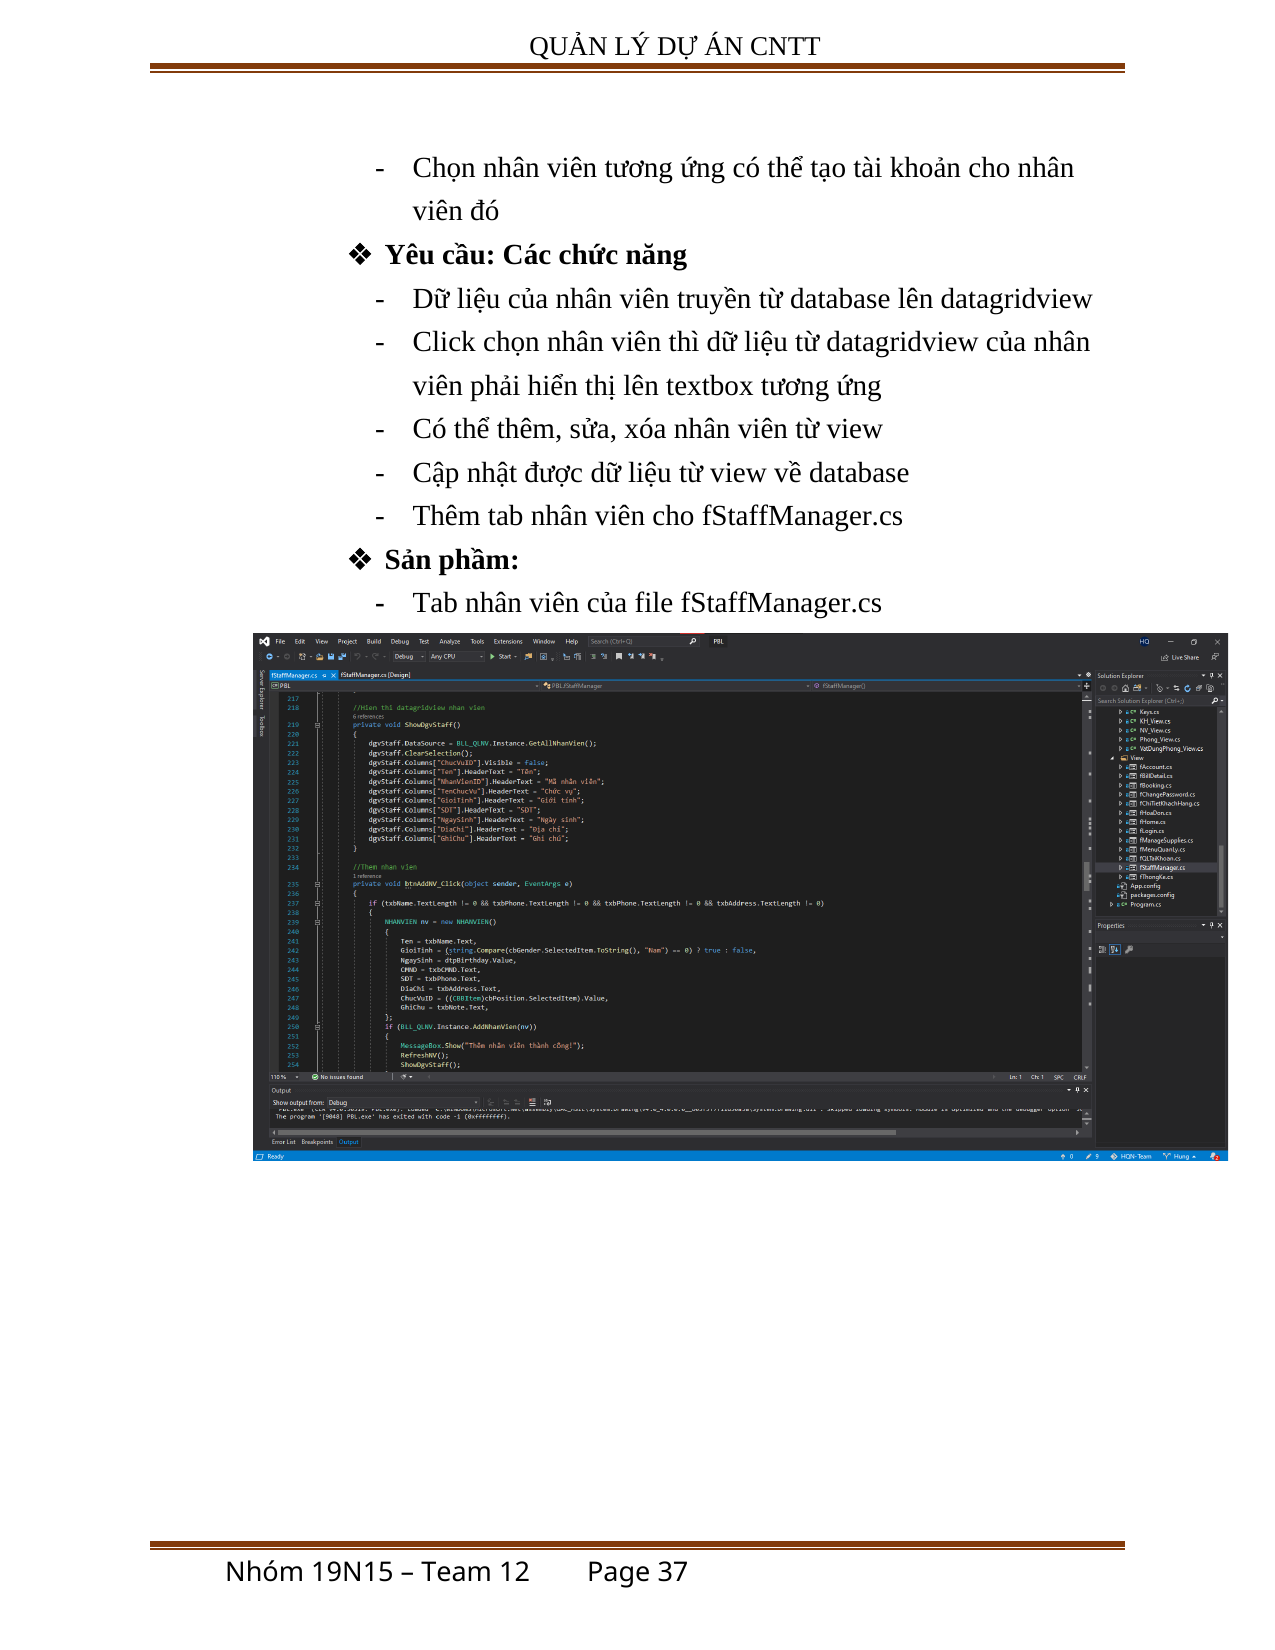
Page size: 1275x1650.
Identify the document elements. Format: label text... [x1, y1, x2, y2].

list Chọn nhân viên tương ứng có thể tạo tài khoản cho nhân viên đó [375, 150, 1125, 227]
list Cập nhật được dữ liệu từ view về database [375, 455, 1125, 488]
list Yêu cầu: Các chức năng [347, 237, 1125, 271]
list Tab nhân viên của file fStaffManager.cs [375, 586, 1125, 619]
list Dữ liệu của nhân viên truyền từ database lên datagridview [375, 281, 1125, 314]
list Click chọn nhân viên thì dữ liệu từ datagridview của nhân viên phải hiển thị lên textbox tương ứng [375, 324, 1125, 401]
picture [253, 633, 1229, 1161]
list Sản phầm: [347, 542, 1125, 576]
list Có thể thêm, sửa, xóa nhân viên từ view [375, 411, 1125, 445]
list Thêm tab nhân viên cho fStaffManager.cs [375, 498, 1125, 532]
